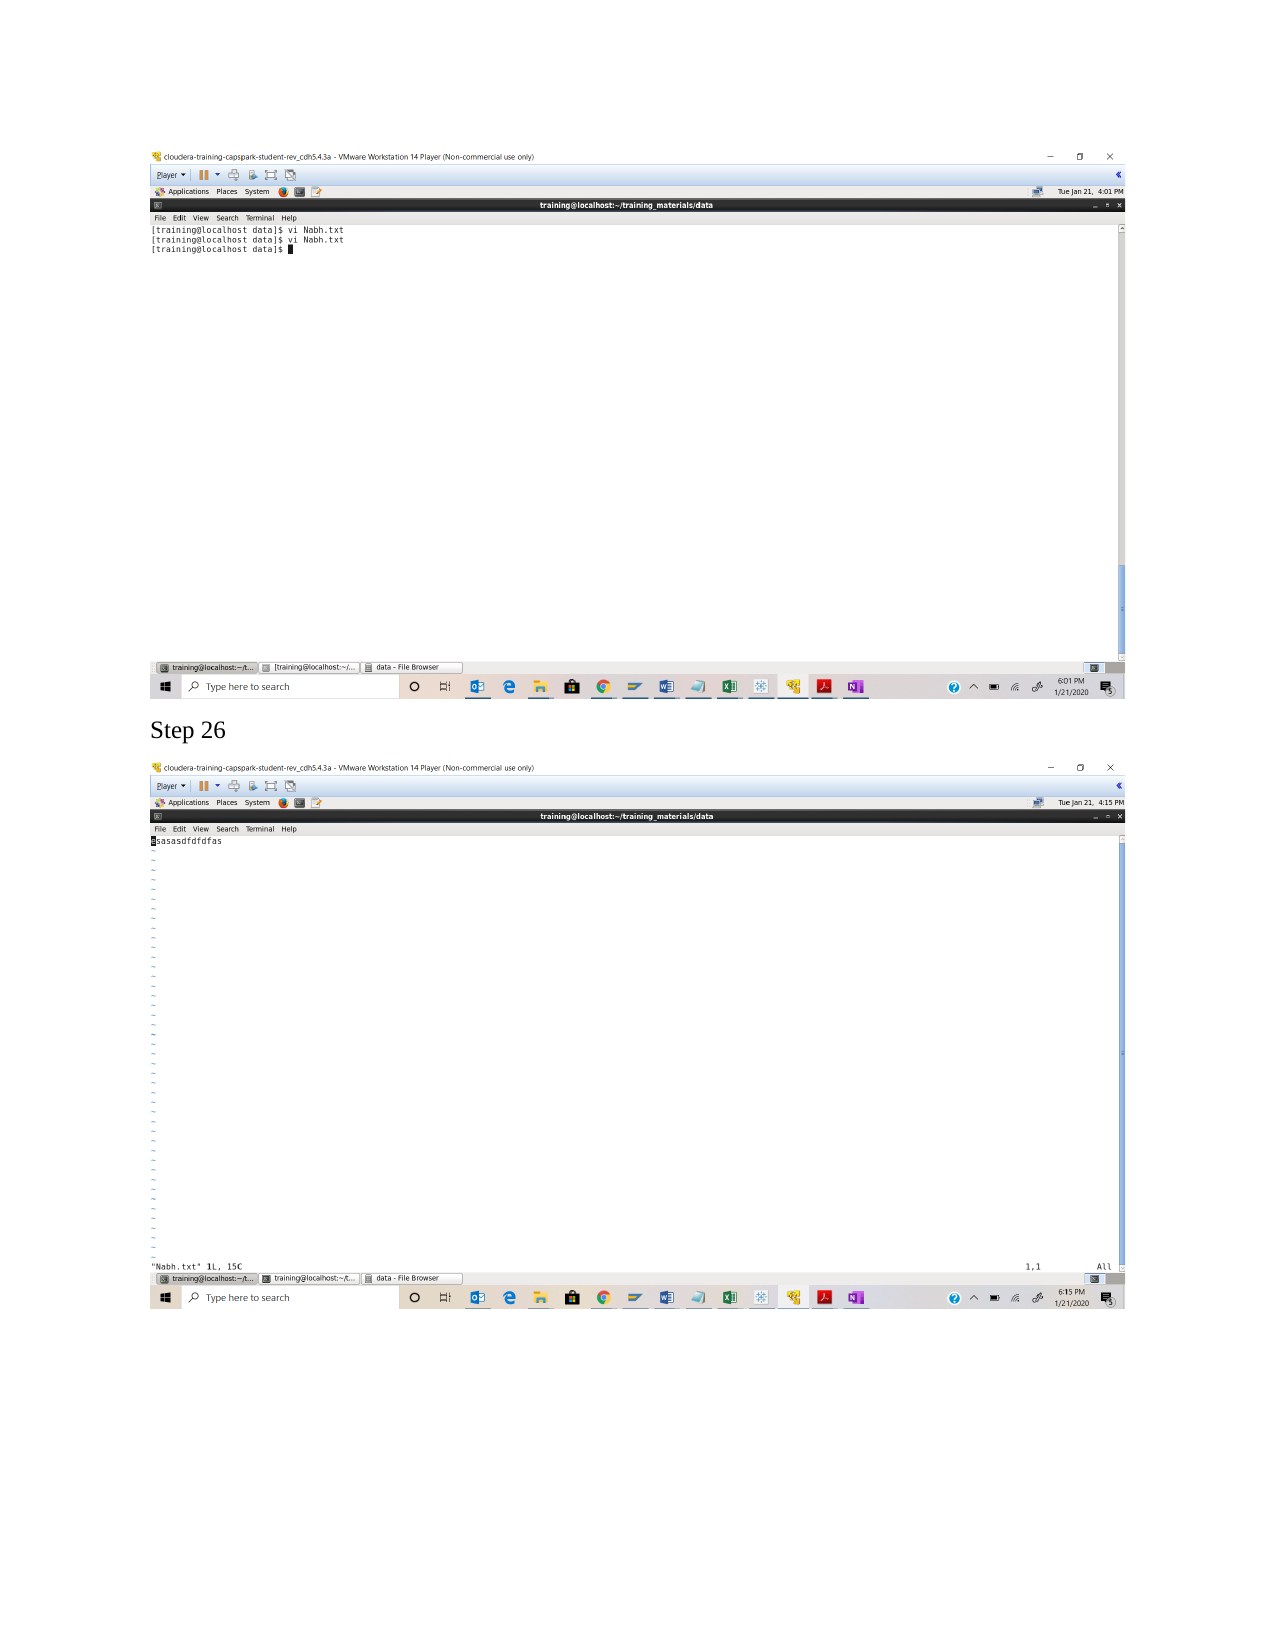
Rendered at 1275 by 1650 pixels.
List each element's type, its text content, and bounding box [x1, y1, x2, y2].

picture [150, 150, 1125, 699]
text Step 26 [150, 715, 1125, 744]
picture [150, 760, 1125, 1309]
